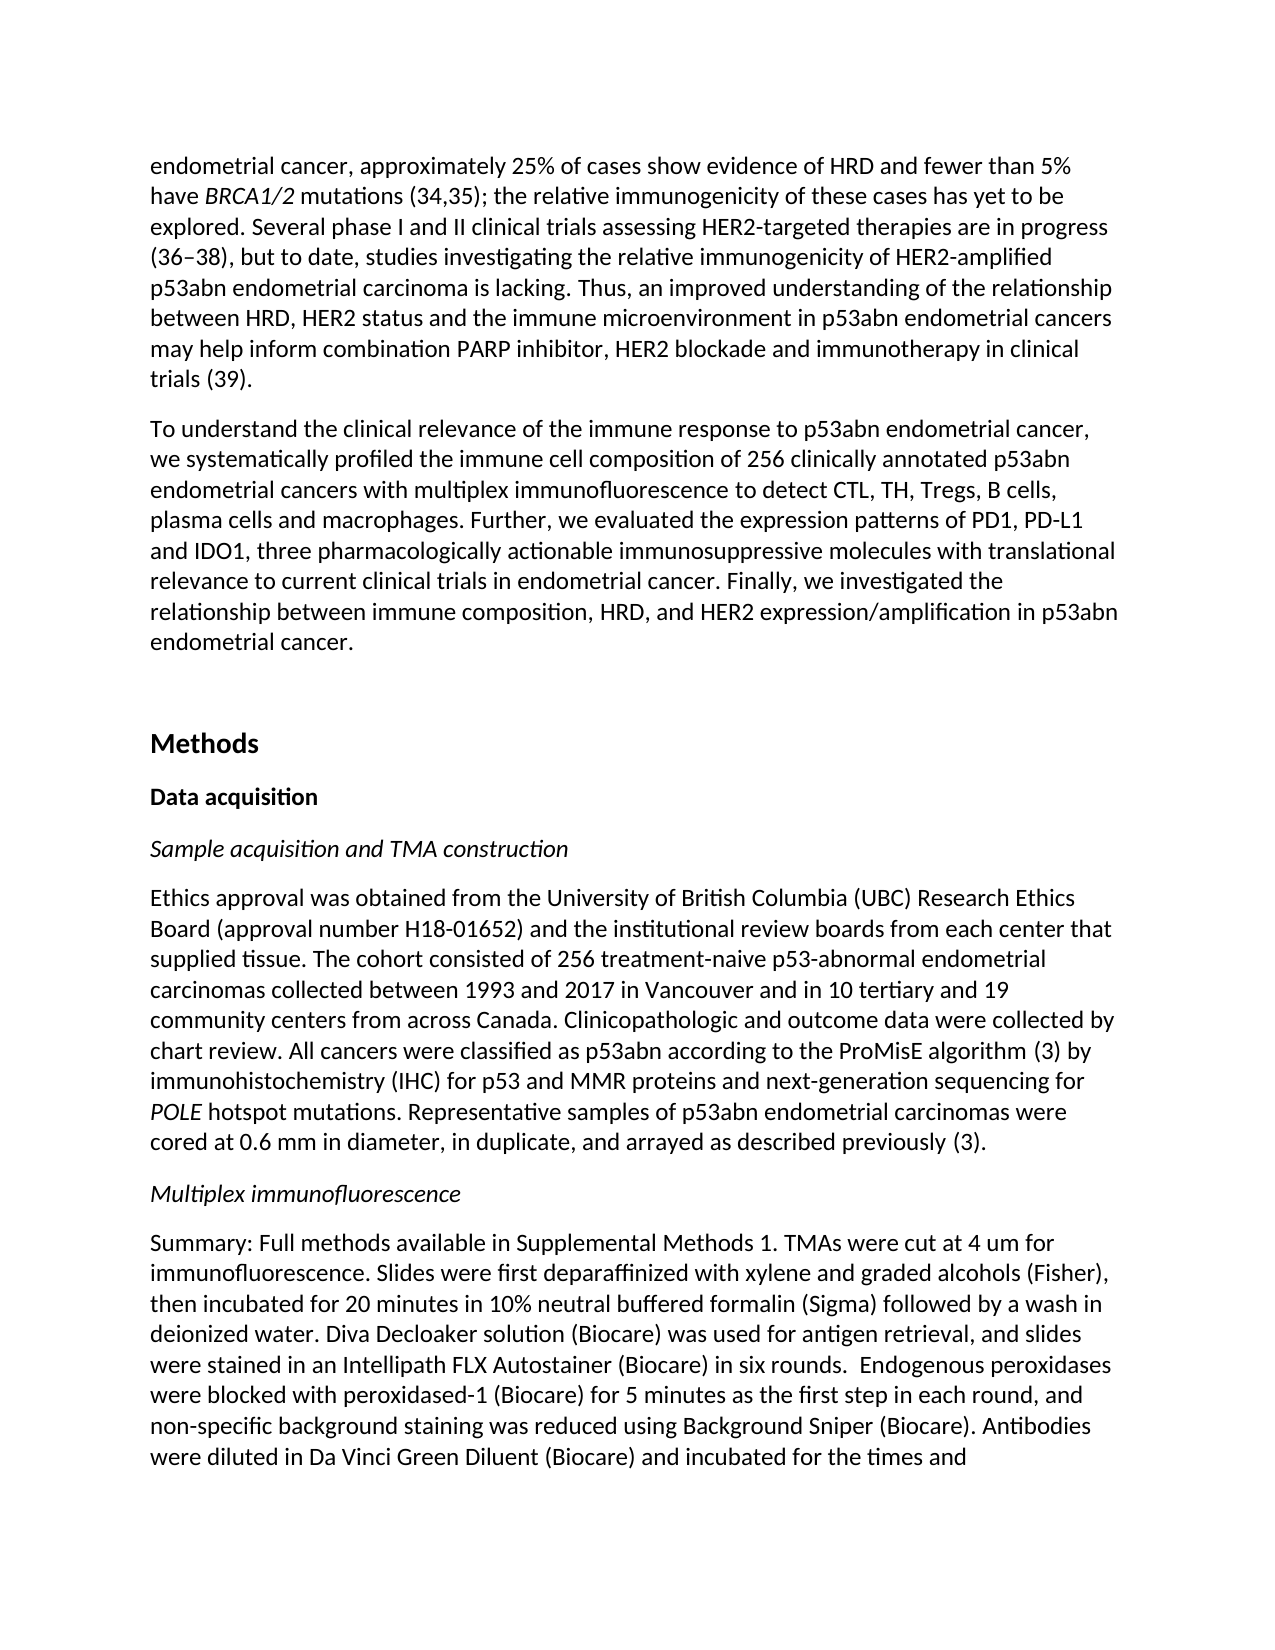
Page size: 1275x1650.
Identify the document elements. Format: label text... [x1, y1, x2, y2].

text Ethics approval was obtained from the University of British Columbia (UBC) Research Ethics Board (approval number H18-01652) and the institutional review boards from each center that supplied tissue. The cohort consisted of 256 treatment-naive p53-abnormal endometrial carcinomas collected between 1993 and 2017 in Vancouver and in 10 tertiary and 19 community centers from across Canada. Clinicopathologic and outcome data were collected by chart review. All cancers were classified as p53abn according to the ProMisE algorithm (3) by immunohistochemistry (IHC) for p53 and MMR proteins and next-generation sequencing for POLE hotspot mutations. Representative samples of p53abn endometrial carcinomas were cored at 0.6 mm in diameter, in duplicate, and arrayed as described previously (3). [150, 882, 1125, 1157]
subtitle Multiplex immunofluorescence [150, 1178, 1125, 1208]
subtitle Methods [150, 725, 1125, 761]
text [150, 1227, 1125, 1471]
subtitle Data acquisition [150, 782, 1125, 812]
text To understand the clinical relevance of the immune response to p53abn endometrial cancer, we systematically profiled the immune cell composition of 256 clinically annotated p53abn endometrial cancers with multiplex immunofluorescence to detect CTL, TH, Tregs, B cells, plasma cells and macrophages. Further, we evaluated the expression patterns of PD1, PD-L1 and IDO1, three pharmacologically actionable immunosuppressive molecules with translational relevance to current clinical trials in endometrial cancer. Finally, we investigated the relationship between immune composition, HRD, and HER2 expression/amplification in p53abn endometrial cancer. [150, 413, 1125, 657]
subtitle Sample acquisition and TMA construction [150, 833, 1125, 863]
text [150, 150, 1125, 394]
